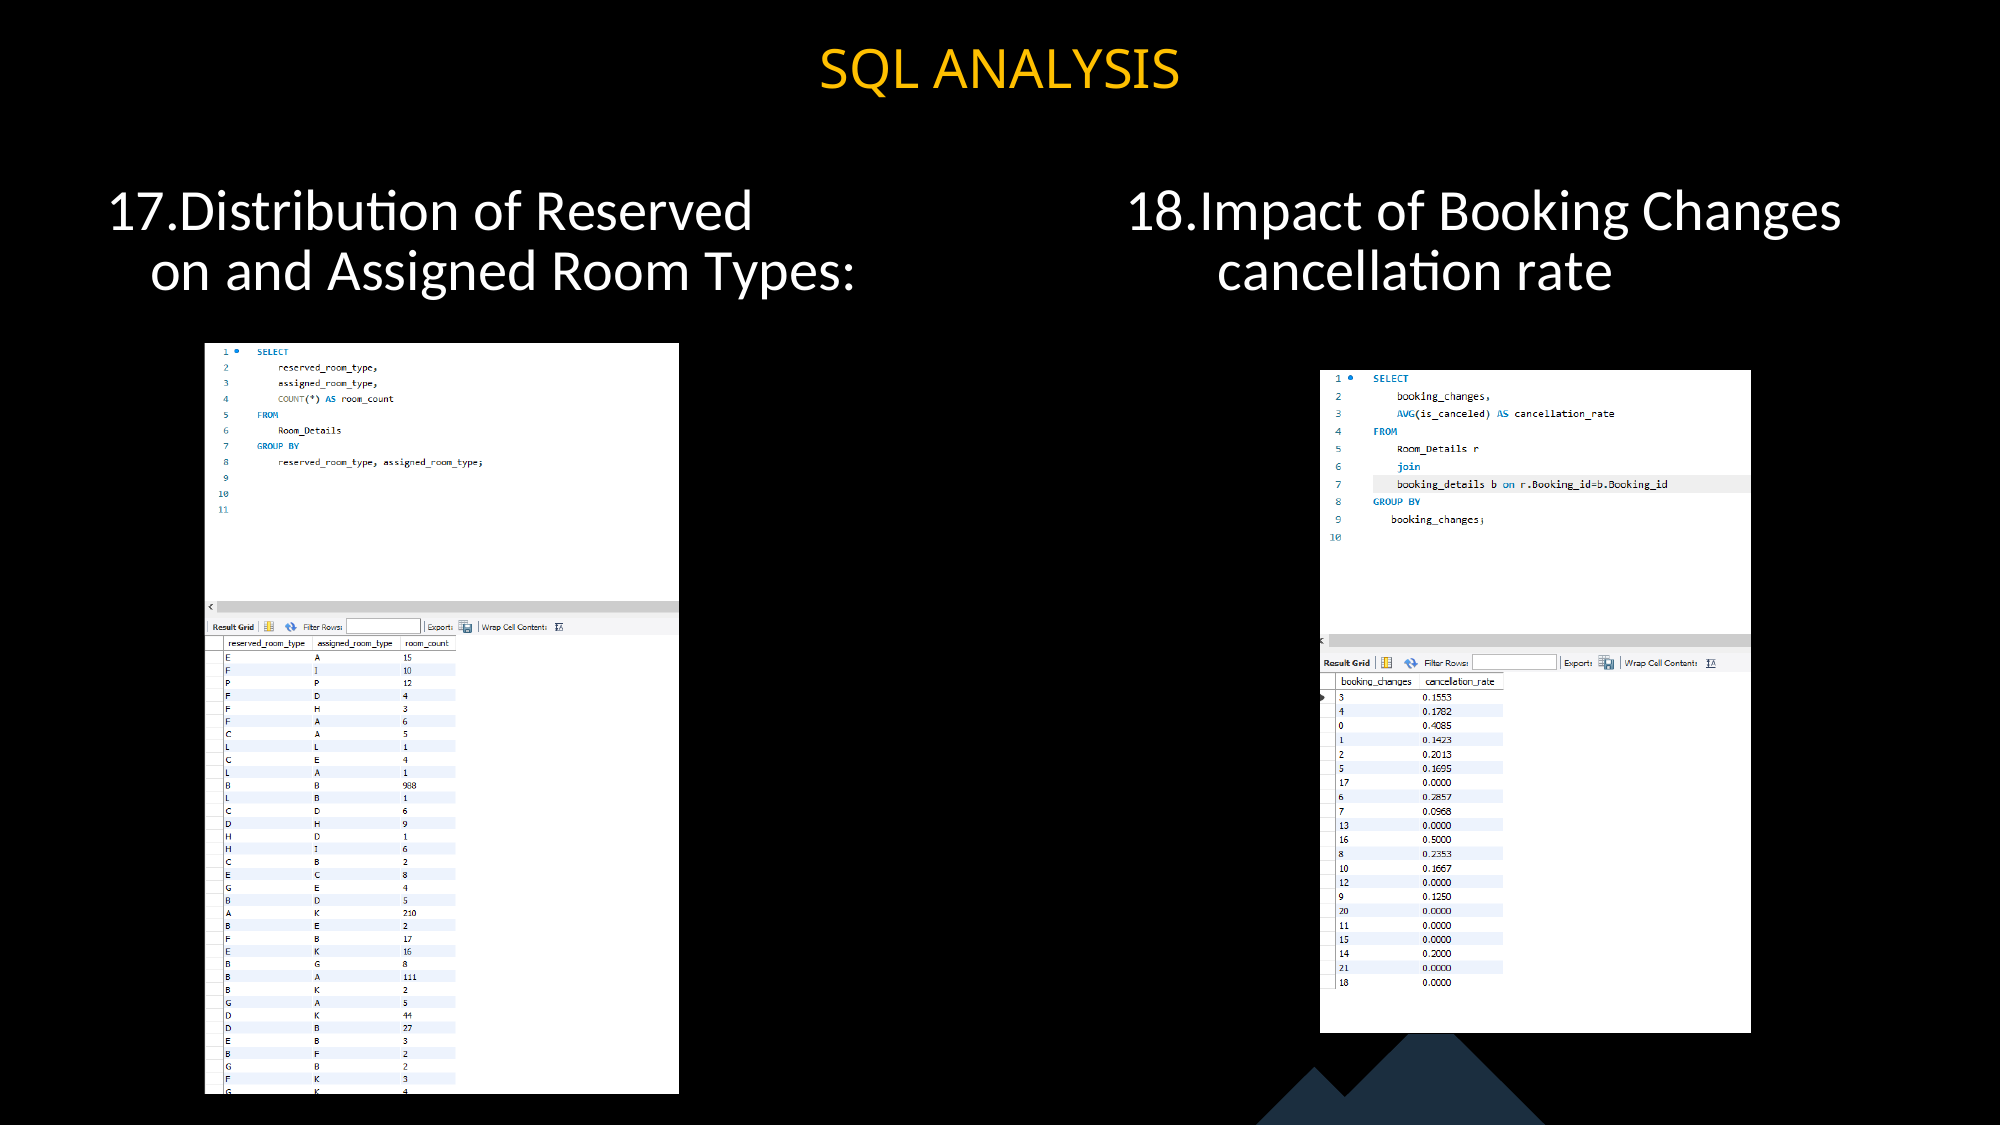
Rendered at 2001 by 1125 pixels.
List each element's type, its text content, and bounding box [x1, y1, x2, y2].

picture [1320, 370, 1751, 1033]
subtitle 17.Distribution of Reserved 18.Impact of Booking Changes on and Assigned Room Types: cancellation rate [106, 181, 1916, 305]
text SQL ANALYSIS [223, 37, 1777, 102]
picture [204, 343, 679, 1094]
